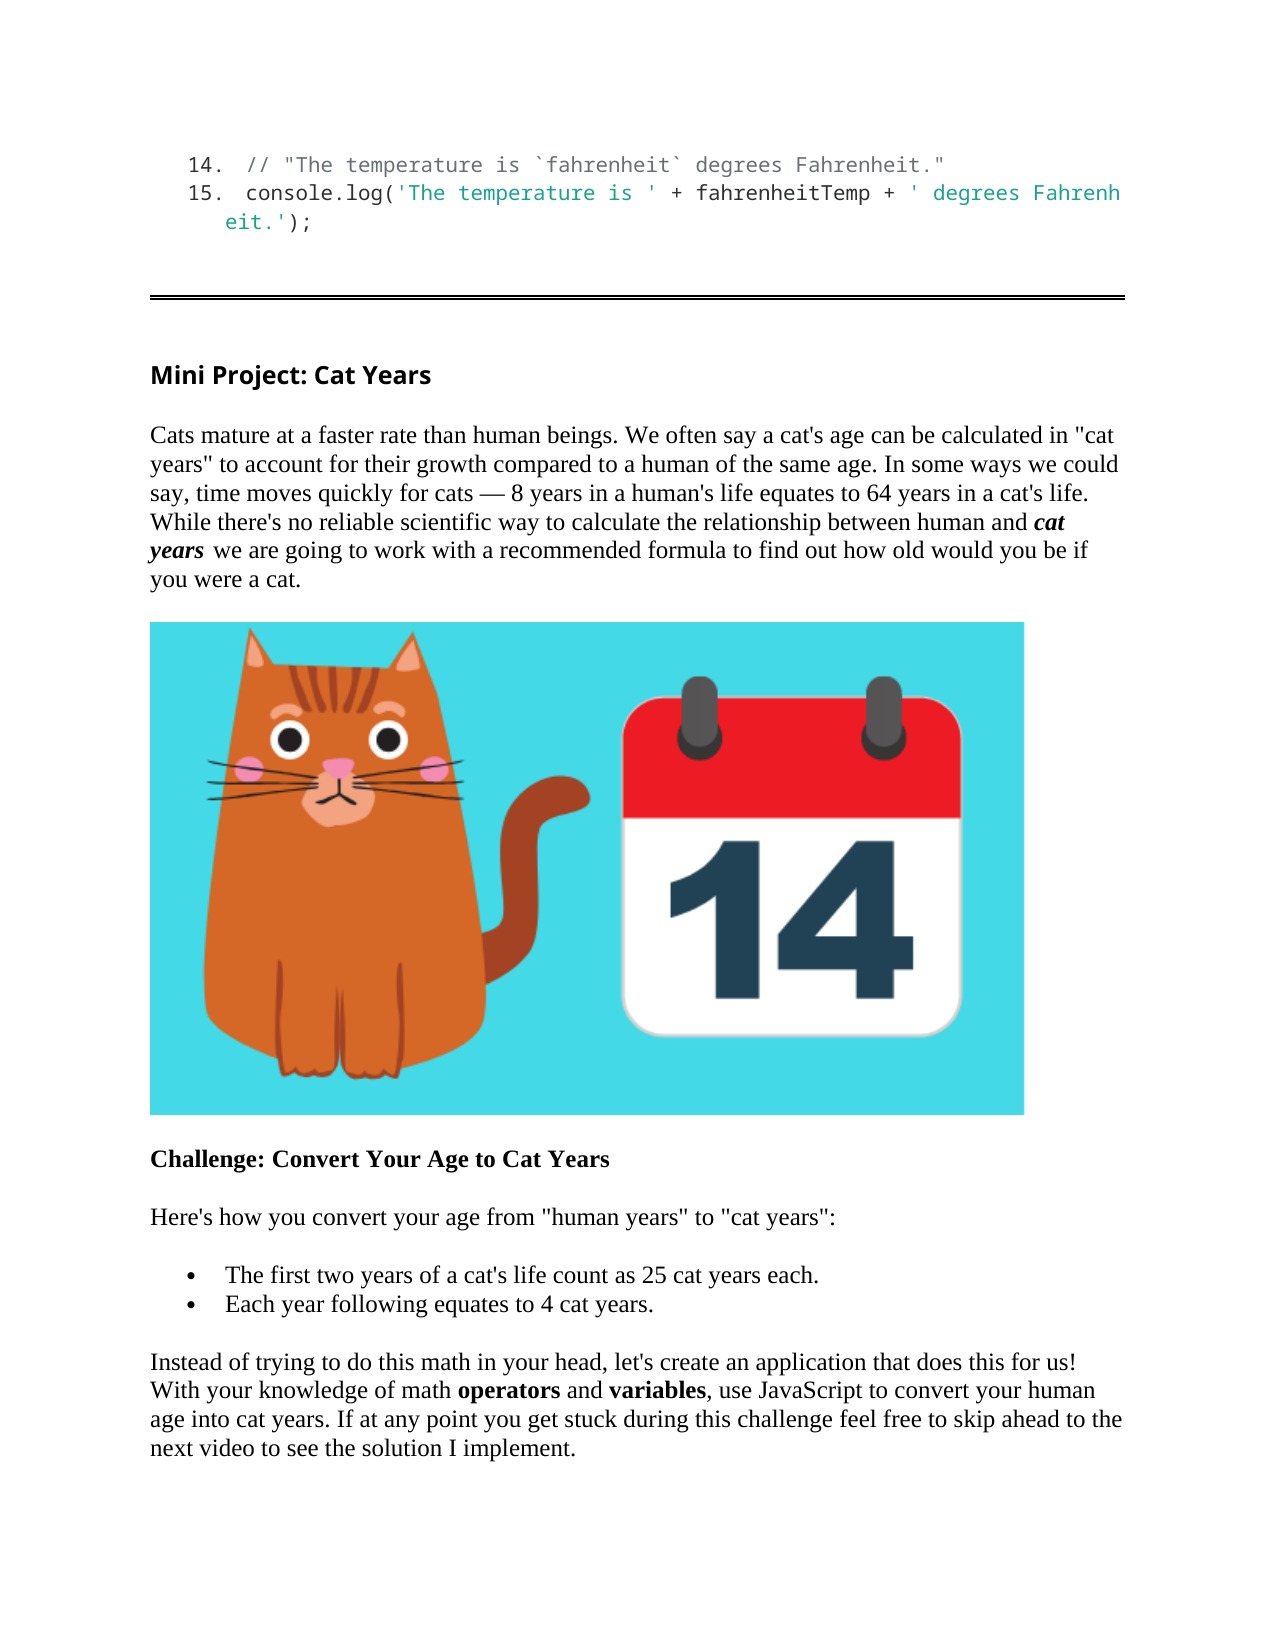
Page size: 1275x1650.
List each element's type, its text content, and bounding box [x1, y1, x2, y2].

text Instead of trying to do this math in your head, let's create an application that does this for us! With your knowledge of math operators and variables, use JavaScript to convert your human age into cat years. If at any point you get stuck during this challenge feel free to skip ahead to the next video to see the solution I implement. [150, 1347, 1125, 1462]
list console.log('The temperature is ' + fahrenheitTemp + ' degrees Fahrenheit.'); [187, 178, 1125, 235]
list The first two years of a cat's life count as 25 cat years each. [187, 1260, 1125, 1289]
text Challenge: Convert Your Age to Cat Years [150, 1144, 1125, 1173]
text Cats mature at a faster rate than human beings. We often say a cat's age can be calculated in "cat years" to account for their growth compared to a human of the same age. In some ways we could say, time moves quickly for cats — 8 years in a human's life equates to 64 years in a cat's life. While there's no reliable scientific way to calculate the relationship between human and cat years we are going to work with a recommended formula to find out how old would you be if you were a cat. [150, 421, 1125, 593]
text Mini Project: Cat Years [150, 357, 1125, 391]
list // "The temperature is `fahrenheit` degrees Fahrenheit." [187, 150, 1125, 178]
picture [150, 622, 1025, 1115]
list Each year following equates to 4 cat years. [187, 1289, 1125, 1317]
text Here's how you convert your age from "human years" to "cat years": [150, 1202, 1125, 1231]
